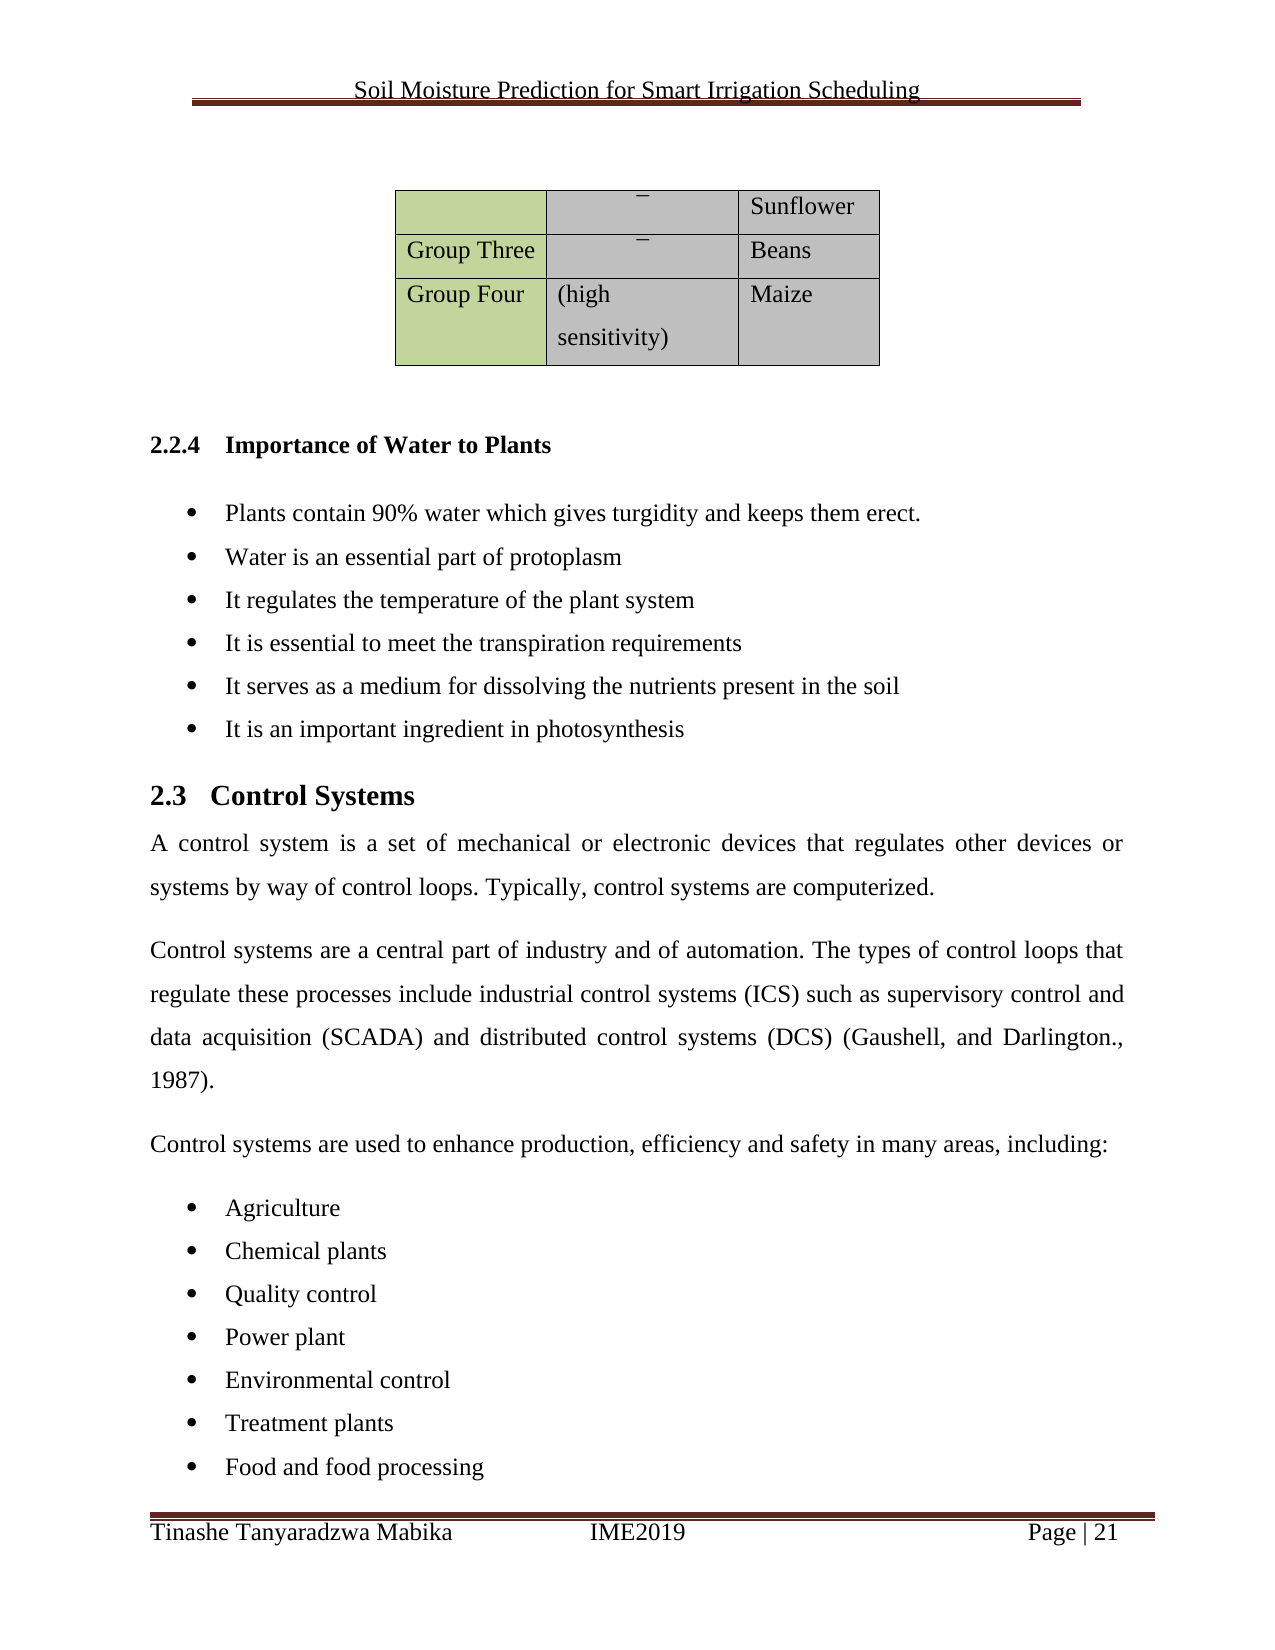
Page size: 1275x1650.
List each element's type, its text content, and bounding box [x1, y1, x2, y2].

list Environmental control [187, 1365, 1125, 1394]
list Water is an essential part of protoplasm [187, 542, 1125, 570]
list It serves as a medium for dissolving the nutrients present in the soil [187, 671, 1125, 700]
list Plants contain 90% water which gives turgidity and keeps them erect. [187, 498, 1125, 527]
list Power plant [187, 1322, 1125, 1351]
table_cell Sunflower [739, 191, 879, 234]
text A control system is a set of mechanical or electronic devices that regulates other devices or systems by way of control loops. Typically, control systems are computerized. [150, 828, 1125, 900]
subtitle Importance of Water to Plants [150, 430, 1125, 459]
table_cell (high sensitivity) [547, 279, 738, 365]
list Food and food processing [187, 1452, 1125, 1480]
list Quality control [187, 1279, 1125, 1308]
list It is an important ingredient in photosynthesis [187, 714, 1125, 743]
subtitle Control Systems [150, 778, 1125, 812]
table_cell ¯ [547, 235, 738, 278]
table_cell ¯ [547, 191, 738, 234]
list Treatment plants [187, 1408, 1125, 1437]
list It is essential to meet the transpiration requirements [187, 628, 1125, 657]
table_cell Group Four [396, 279, 546, 365]
list Chemical plants [187, 1236, 1125, 1265]
table_cell Maize [739, 279, 879, 365]
text Control systems are used to enhance production, efficiency and safety in many areas, including: [150, 1129, 1125, 1158]
list It regulates the temperature of the plant system [187, 585, 1125, 613]
table_cell Beans [739, 235, 879, 278]
text Control systems are a central part of industry and of automation. The types of control loops that regulate these processes include industrial control systems (ICS) such as supervisory control and data acquisition (SCADA) and distributed control systems (DCS) (Gaushell, and Darlington., 1987). [150, 936, 1125, 1094]
list Agriculture [187, 1193, 1125, 1222]
table_cell Group Three [396, 235, 546, 278]
